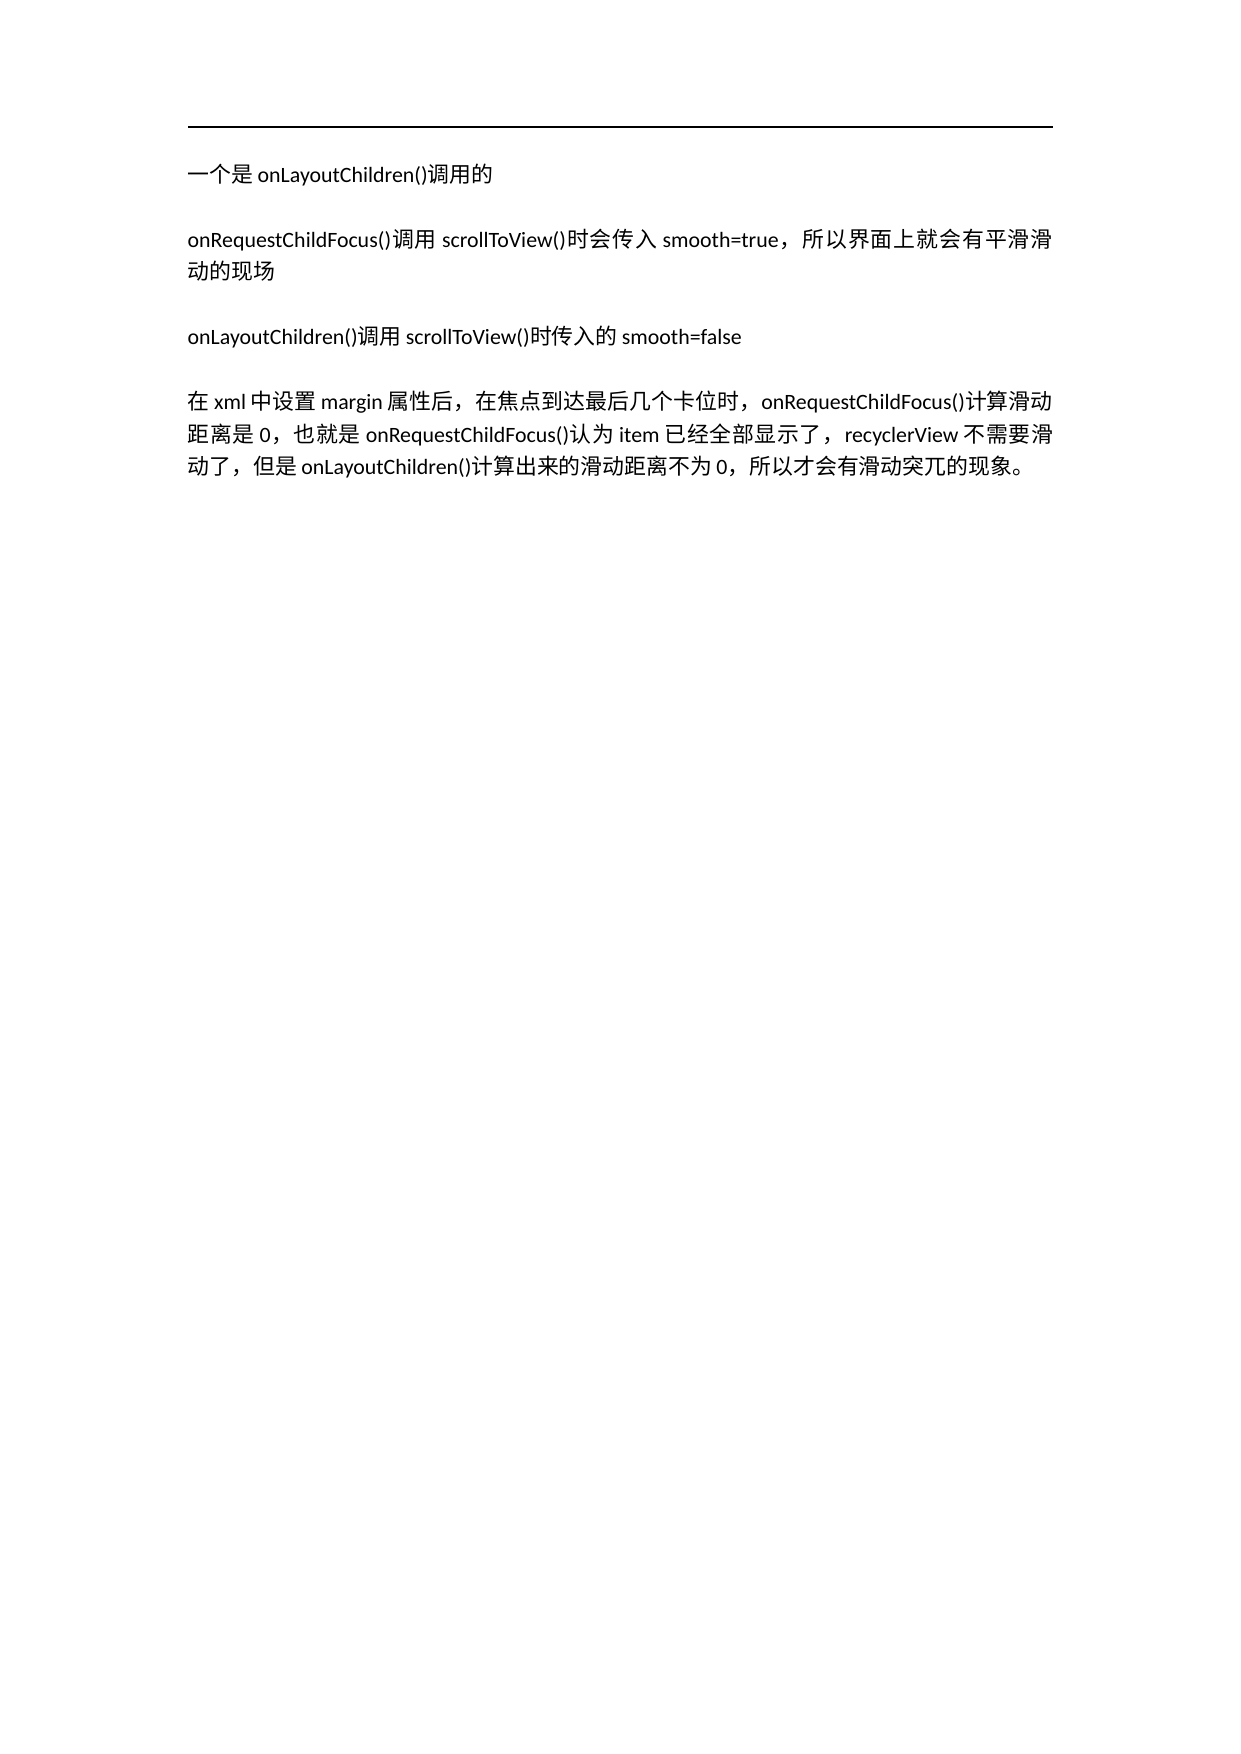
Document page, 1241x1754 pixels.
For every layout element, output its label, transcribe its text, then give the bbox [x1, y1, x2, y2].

text onLayoutChildren()调用scrollToView()时传入的smooth=false [187, 319, 1053, 351]
text 在xml中设置margin属性后，在焦点到达最后几个卡位时，onRequestChildFocus()计算滑动距离是0，也就是onRequestChildFocus()认为item已经全部显示了，recyclerView不需要滑动了，但是onLayoutChildren()计算出来的滑动距离不为0，所以才会有滑动突兀的现象。 [187, 384, 1053, 481]
text 一个是onLayoutChildren()调用的 [187, 156, 1053, 189]
text onRequestChildFocus()调用scrollToView()时会传入smooth=true，所以界面上就会有平滑滑动的现场 [187, 221, 1053, 286]
